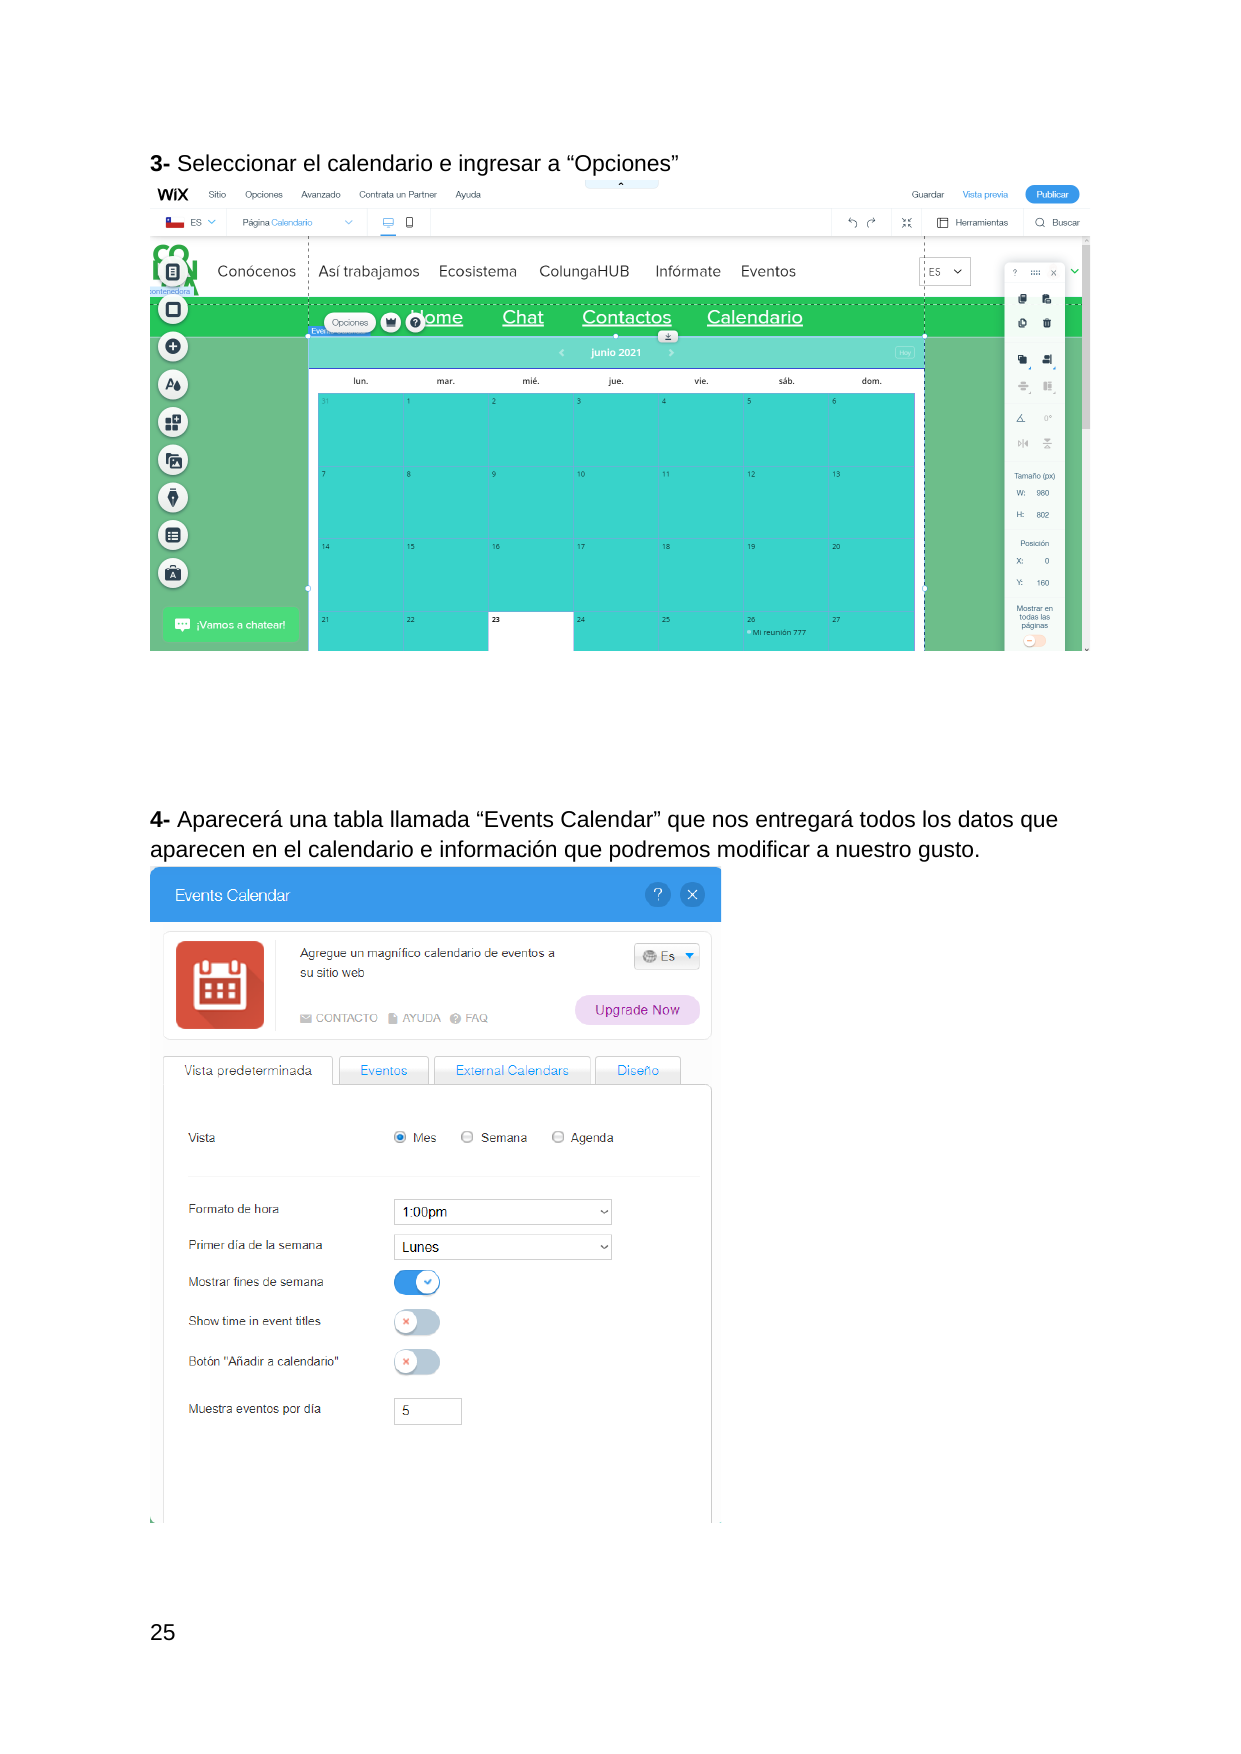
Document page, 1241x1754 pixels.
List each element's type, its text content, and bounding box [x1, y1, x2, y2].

text 4- Aparecerá una tabla llamada “Events Calendar” que nos entregará todos los datos que aparecen en el calendario e información que podremos modificar a nuestro gusto. [150, 806, 1090, 862]
text 3- Seleccionar el calendario e ingresar a “Opciones” [150, 150, 1090, 180]
picture [150, 180, 1091, 651]
picture [150, 866, 722, 1523]
